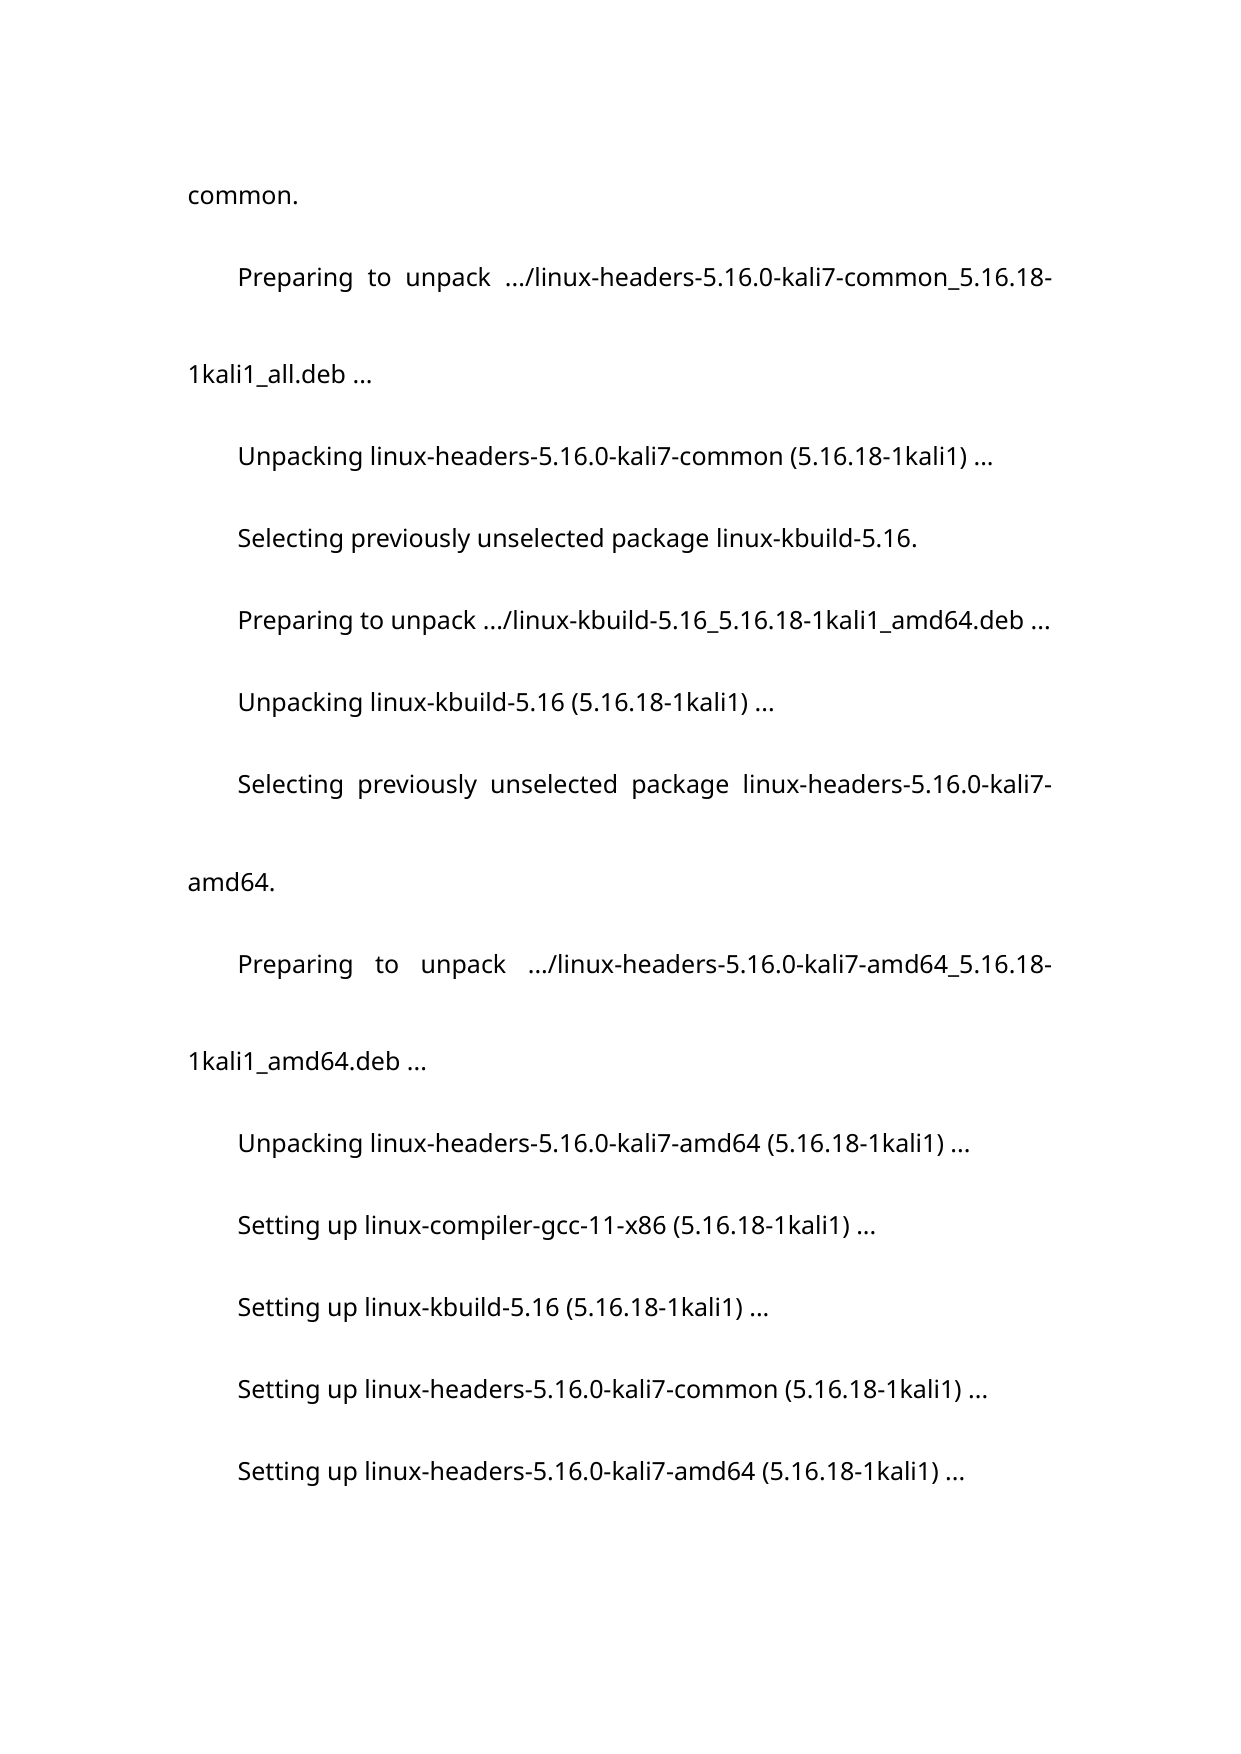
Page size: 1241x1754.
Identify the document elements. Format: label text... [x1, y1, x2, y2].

text Unpacking linux-headers-5.16.0-kali7-amd64 (5.16.18-1kali1) ... [187, 1110, 1053, 1175]
text Preparing to unpack .../linux-kbuild-5.16_5.16.18-1kali1_amd64.deb ... [187, 587, 1053, 652]
text Setting up linux-headers-5.16.0-kali7-common (5.16.18-1kali1) ... [187, 1356, 1053, 1421]
text Setting up linux-headers-5.16.0-kali7-amd64 (5.16.18-1kali1) ... [187, 1438, 1053, 1503]
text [187, 162, 1053, 227]
text Preparing to unpack .../linux-headers-5.16.0-kali7-amd64_5.16.18-1kali1_amd64.deb ... [187, 931, 1053, 1093]
text Preparing to unpack .../linux-headers-5.16.0-kali7-common_5.16.18-1kali1_all.deb ... [187, 244, 1053, 406]
text Unpacking linux-kbuild-5.16 (5.16.18-1kali1) ... [187, 669, 1053, 734]
text Setting up linux-compiler-gcc-11-x86 (5.16.18-1kali1) ... [187, 1192, 1053, 1257]
text Selecting previously unselected package linux-headers-5.16.0-kali7-amd64. [187, 751, 1053, 914]
text Setting up linux-kbuild-5.16 (5.16.18-1kali1) ... [187, 1274, 1053, 1339]
text Selecting previously unselected package linux-kbuild-5.16. [187, 505, 1053, 570]
text Unpacking linux-headers-5.16.0-kali7-common (5.16.18-1kali1) ... [187, 423, 1053, 488]
